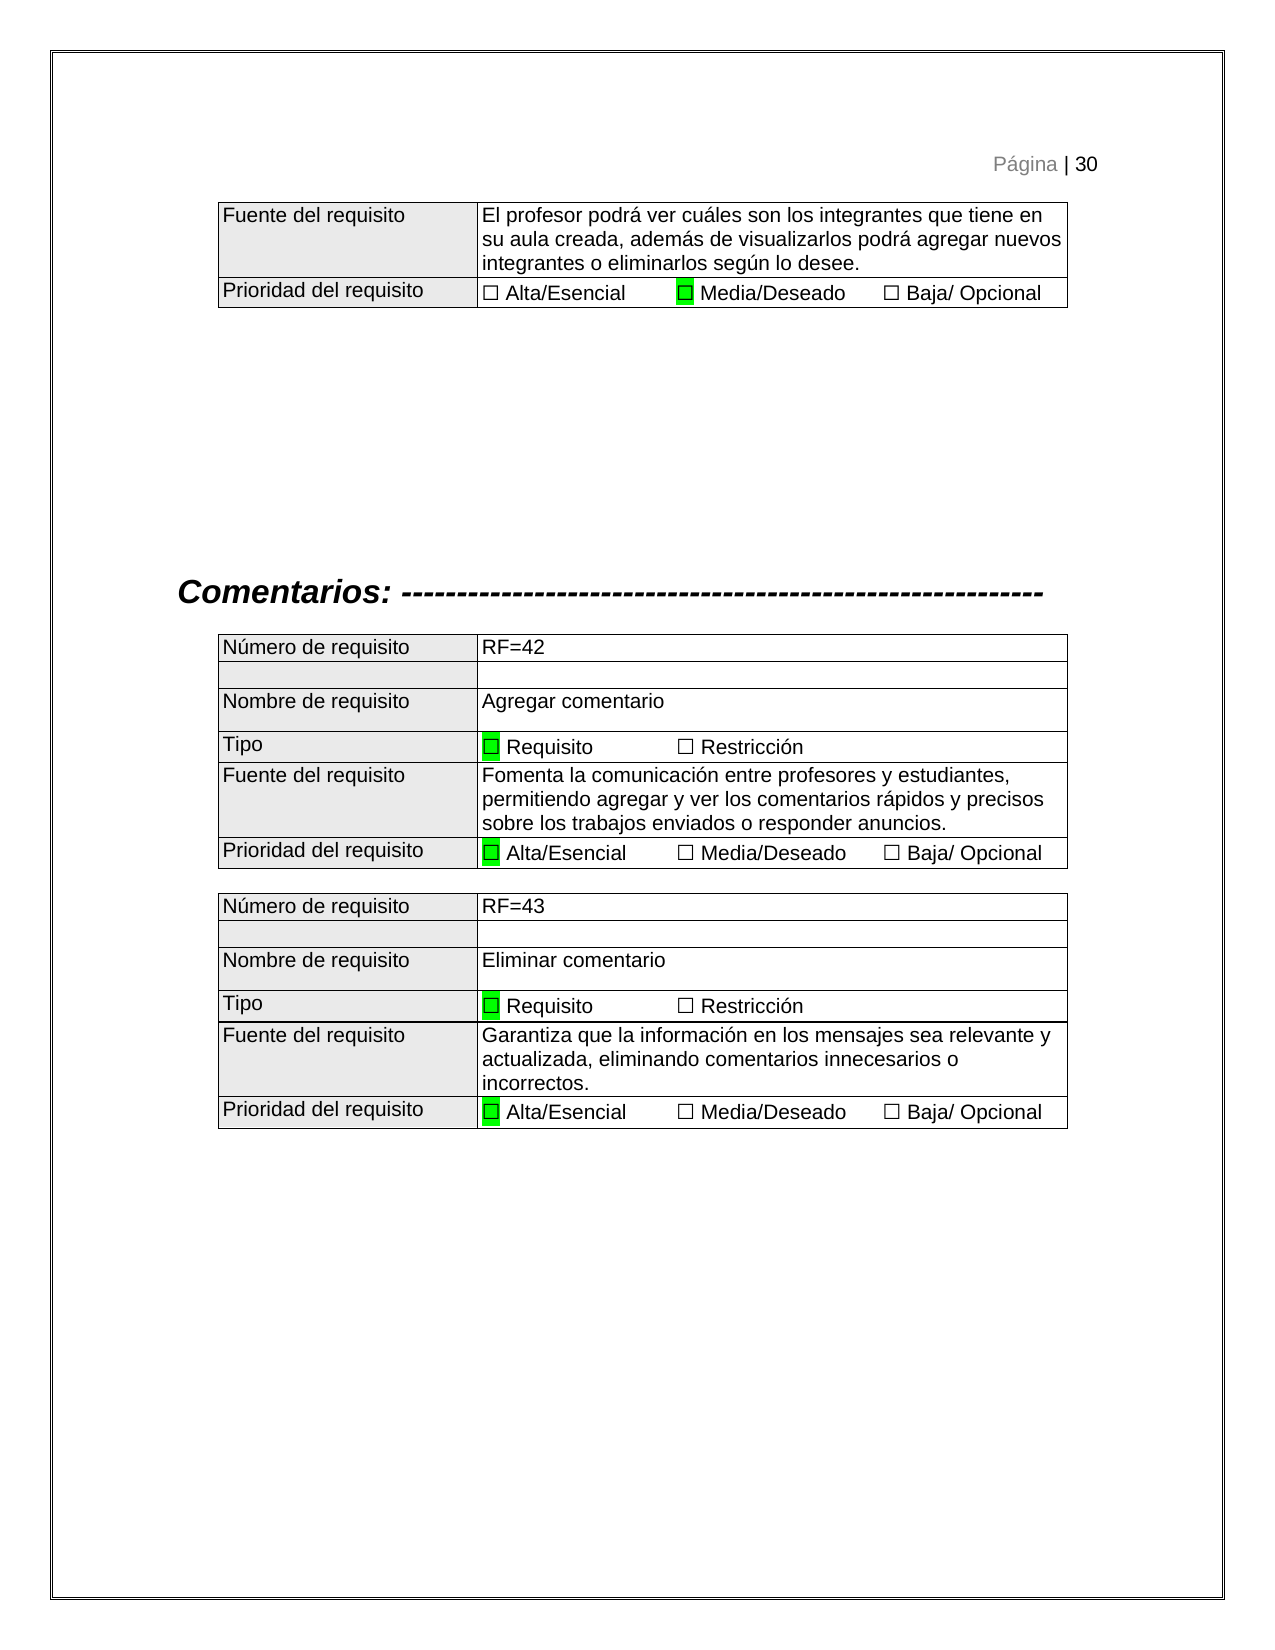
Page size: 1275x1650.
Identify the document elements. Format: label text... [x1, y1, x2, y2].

table_cell Prioridad del requisito [219, 278, 477, 307]
table_cell Eliminar comentario [478, 948, 1067, 990]
table_cell Fuente del requisito [219, 203, 477, 277]
table_cell Baja/ Opcional [871, 278, 1067, 307]
table_cell Restricción [665, 732, 1067, 762]
table_cell Requisito [478, 991, 665, 1021]
text Comentarios: ---------------------------------------------------------- [177, 572, 1098, 610]
table_header RF=42 [478, 635, 1067, 661]
table_cell Agregar comentario [478, 689, 1067, 731]
table_cell Nombre de requisito [219, 689, 477, 731]
table_cell Media/Deseado [665, 278, 871, 307]
table_cell Garantiza que la información en los mensajes sea relevante y actualizada, eliminando comentarios innecesarios o incorrectos. [478, 1023, 1067, 1096]
table_cell Requisito [478, 732, 665, 762]
table_cell Alta/Esencial [478, 1097, 665, 1127]
table_cell Fomenta la comunicación entre profesores y estudiantes, permitiendo agregar y ver los comentarios rápidos y precisos sobre los trabajos enviados o responder anuncios. [478, 763, 1067, 837]
table_header Número de requisito [219, 635, 477, 661]
table_cell Prioridad del requisito [219, 838, 477, 868]
table_cell Baja/ Opcional [871, 1097, 1067, 1127]
table_cell [219, 921, 477, 947]
table_cell Tipo [219, 732, 477, 762]
table_cell Alta/Esencial [478, 278, 665, 307]
table_cell Fuente del requisito [219, 1023, 477, 1096]
table_cell [219, 662, 477, 688]
table_cell Alta/Esencial [478, 838, 665, 868]
table_cell Tipo [219, 991, 477, 1021]
table_cell Nombre de requisito [219, 948, 477, 990]
table_cell Fuente del requisito [219, 763, 477, 837]
table_cell Restricción [665, 991, 1067, 1021]
table_header RF=43 [478, 894, 1067, 920]
table_header Número de requisito [219, 894, 477, 920]
table_cell El profesor podrá ver cuáles son los integrantes que tiene en su aula creada, además de visualizarlos podrá agregar nuevos integrantes o eliminarlos según lo desee. [478, 203, 1067, 277]
table_cell [478, 662, 1067, 688]
table_cell Media/Deseado [665, 1097, 871, 1127]
table_cell [478, 921, 1067, 947]
table_cell Baja/ Opcional [871, 838, 1067, 868]
table_cell Media/Deseado [665, 838, 871, 868]
table_cell Prioridad del requisito [219, 1097, 477, 1127]
